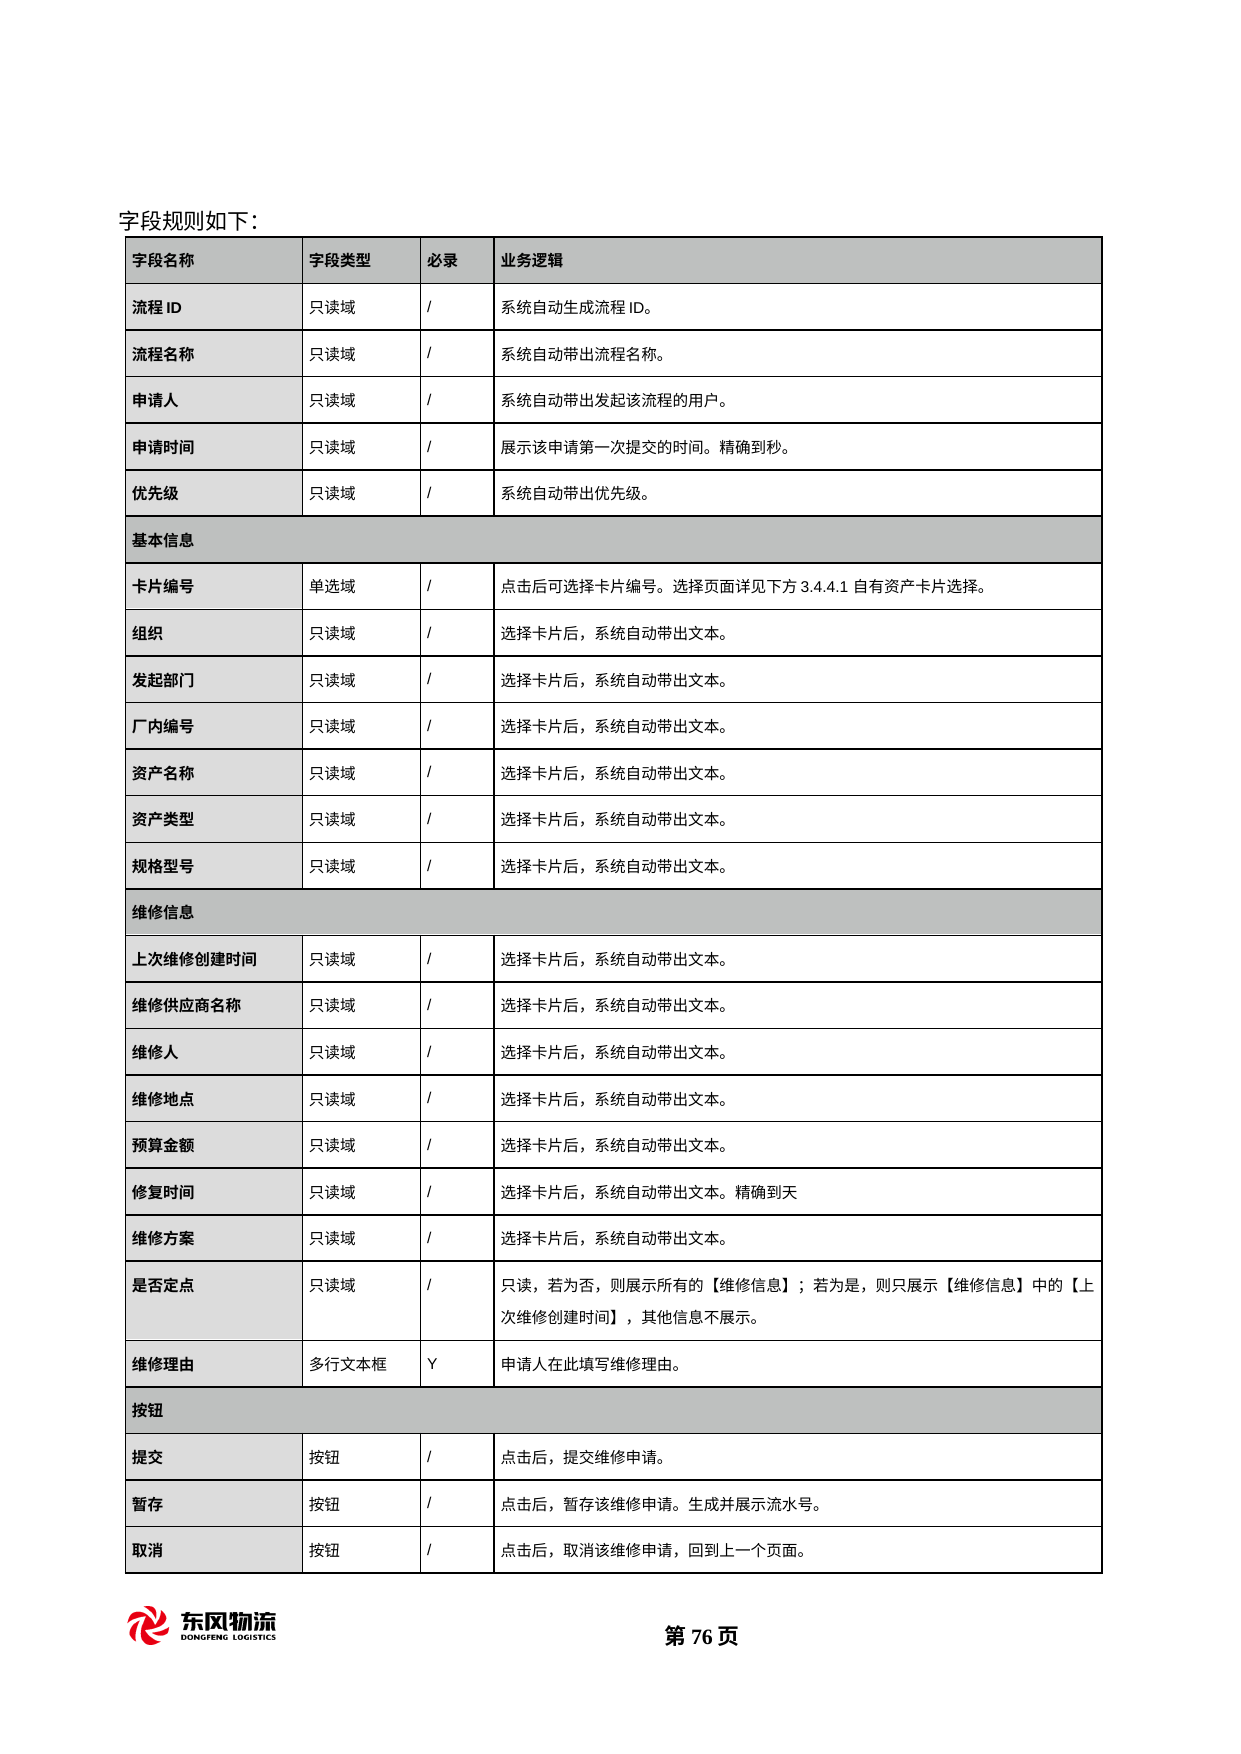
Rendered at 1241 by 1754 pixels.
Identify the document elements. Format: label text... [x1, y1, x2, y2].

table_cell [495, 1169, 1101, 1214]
table_cell 流程ID [126, 284, 302, 329]
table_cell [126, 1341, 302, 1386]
table_header 必录 [421, 238, 493, 283]
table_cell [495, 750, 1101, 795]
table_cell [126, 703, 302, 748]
table_cell 点击后可选择卡片编号。选择页面详见下方3.4.4.1 自有资产卡片选择。 [495, 564, 1101, 608]
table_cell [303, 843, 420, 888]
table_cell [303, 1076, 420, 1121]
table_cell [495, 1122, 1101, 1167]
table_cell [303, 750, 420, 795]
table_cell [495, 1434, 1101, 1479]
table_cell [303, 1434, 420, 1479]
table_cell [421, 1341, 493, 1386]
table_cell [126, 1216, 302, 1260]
table_cell 流程名称 [126, 331, 302, 376]
table_cell / [421, 424, 493, 469]
table_cell 组织 [126, 610, 302, 655]
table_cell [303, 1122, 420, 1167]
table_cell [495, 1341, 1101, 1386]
table_cell 系统自动生成流程ID。 [495, 284, 1101, 329]
table_cell / [421, 657, 493, 702]
table_cell 申请人 [126, 377, 302, 422]
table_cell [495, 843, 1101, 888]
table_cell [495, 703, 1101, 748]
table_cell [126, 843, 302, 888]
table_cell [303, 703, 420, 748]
table_header 字段名称 [126, 238, 302, 283]
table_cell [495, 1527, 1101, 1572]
table_cell / [421, 610, 493, 655]
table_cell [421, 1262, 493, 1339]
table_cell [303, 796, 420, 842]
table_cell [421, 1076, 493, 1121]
picture [127, 1606, 276, 1645]
table_cell 只读域 [303, 657, 420, 702]
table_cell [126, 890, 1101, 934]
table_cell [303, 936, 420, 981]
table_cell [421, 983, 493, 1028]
table_header 业务逻辑 [495, 238, 1101, 283]
table_cell / [421, 564, 493, 608]
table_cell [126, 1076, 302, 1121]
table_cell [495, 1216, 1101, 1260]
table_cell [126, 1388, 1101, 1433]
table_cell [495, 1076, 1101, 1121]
table_cell 卡片编号 [126, 564, 302, 608]
table_cell 系统自动带出发起该流程的用户。 [495, 377, 1101, 422]
table_cell 优先级 [126, 471, 302, 515]
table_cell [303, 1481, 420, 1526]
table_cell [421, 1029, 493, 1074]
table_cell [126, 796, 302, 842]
table_cell 基本信息 [126, 517, 1101, 562]
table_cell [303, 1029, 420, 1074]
table_cell 只读域 [303, 471, 420, 515]
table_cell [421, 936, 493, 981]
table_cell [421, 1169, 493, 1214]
table_cell 系统自动带出流程名称。 [495, 331, 1101, 376]
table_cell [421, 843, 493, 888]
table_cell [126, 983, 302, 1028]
table_header 字段类型 [303, 238, 420, 283]
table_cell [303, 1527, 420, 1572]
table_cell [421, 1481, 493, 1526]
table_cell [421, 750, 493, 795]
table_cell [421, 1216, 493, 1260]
table_cell 选择卡片后，系统自动带出文本。 [495, 610, 1101, 655]
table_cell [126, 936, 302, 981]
table_cell / [421, 331, 493, 376]
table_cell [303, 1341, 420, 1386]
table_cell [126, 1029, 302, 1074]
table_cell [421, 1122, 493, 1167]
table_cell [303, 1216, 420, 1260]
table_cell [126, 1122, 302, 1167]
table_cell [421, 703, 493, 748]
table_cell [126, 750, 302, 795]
table_cell / [421, 284, 493, 329]
table_cell 只读域 [303, 610, 420, 655]
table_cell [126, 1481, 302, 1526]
table_cell 发起部门 [126, 657, 302, 702]
table_cell 只读域 [303, 331, 420, 376]
table_cell 申请时间 [126, 424, 302, 469]
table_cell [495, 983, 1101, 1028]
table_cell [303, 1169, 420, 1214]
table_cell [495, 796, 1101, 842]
table_cell 系统自动带出优先级。 [495, 471, 1101, 515]
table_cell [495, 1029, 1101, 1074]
table_cell 只读域 [303, 284, 420, 329]
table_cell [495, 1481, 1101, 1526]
table_cell 只读域 [303, 424, 420, 469]
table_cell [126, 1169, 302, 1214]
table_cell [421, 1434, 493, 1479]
table_cell 选择卡片后，系统自动带出文本。 [495, 657, 1101, 702]
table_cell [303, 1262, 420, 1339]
table_cell 单选域 [303, 564, 420, 608]
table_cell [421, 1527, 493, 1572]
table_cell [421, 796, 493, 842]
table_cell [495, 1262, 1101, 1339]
table_cell 展示该申请第一次提交的时间。精确到秒。 [495, 424, 1101, 469]
text 字段规则如下： [118, 203, 1122, 236]
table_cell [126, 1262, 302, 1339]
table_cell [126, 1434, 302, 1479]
table_cell / [421, 377, 493, 422]
table_cell / [421, 471, 493, 515]
table_cell 只读域 [303, 377, 420, 422]
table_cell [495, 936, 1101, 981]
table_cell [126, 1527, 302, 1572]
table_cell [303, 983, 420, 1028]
